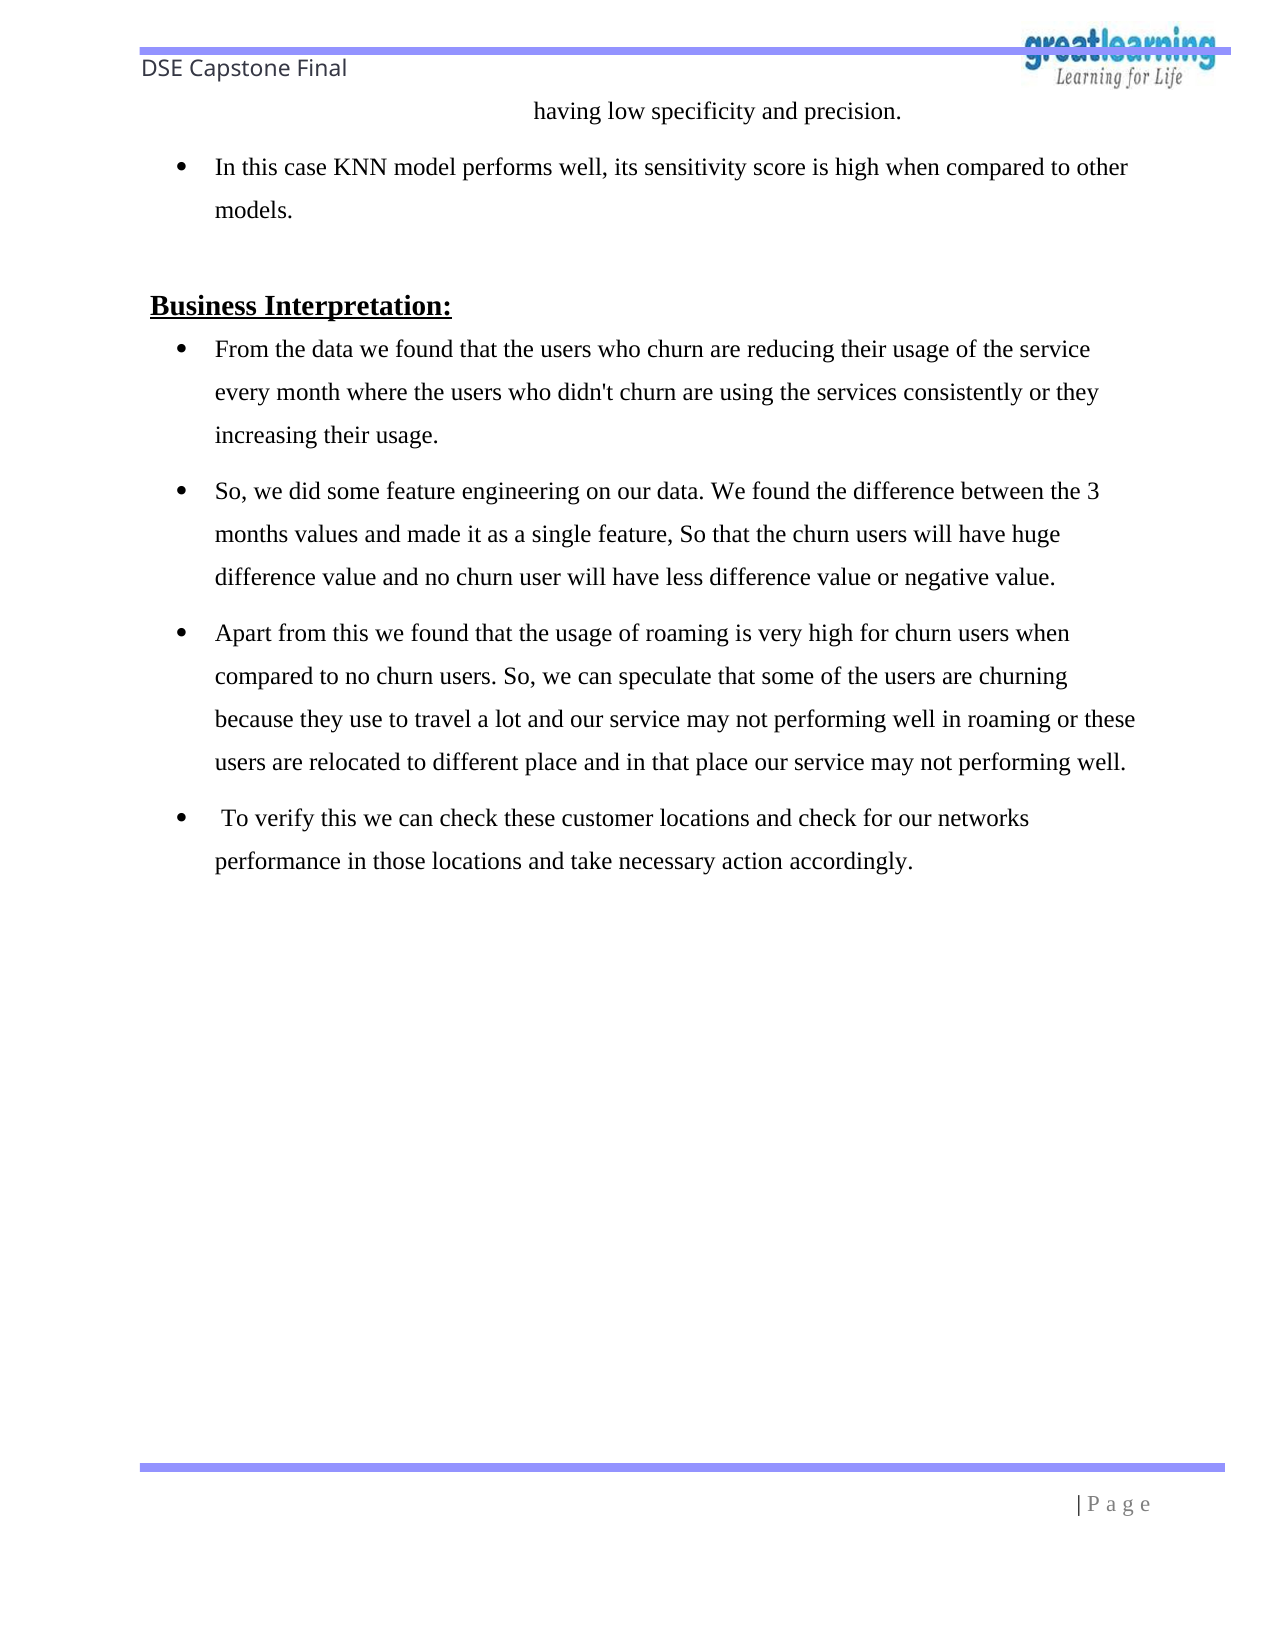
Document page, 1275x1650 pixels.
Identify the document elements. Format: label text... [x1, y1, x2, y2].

list From the data we found that the users who churn are reducing their usage of the service every month where the users who didn't churn are using the services consistently or they increasing their usage. [177, 334, 1150, 449]
picture [139, 21, 1231, 90]
list In this case KNN model performs well, its sensitivity score is high when compared to other models. [177, 152, 1150, 223]
picture [139, 1463, 1225, 1472]
subtitle Business Interpretation: [150, 288, 1150, 322]
list Apart from this we found that the usage of roaming is very high for churn users when compared to no churn users. So, we can speculate that some of the users are churning because they use to travel a lot and our service may not performing well in roaming or these users are relocated to different place and in that place our service may not performing well. [177, 618, 1150, 776]
list So, in this case we should look for a model which has high sensitivity, and can less focus on having low specificity and precision. [177, 96, 1150, 124]
list To verify this we can check these customer locations and check for our networks performance in those locations and take necessary action accordingly. [177, 803, 1150, 875]
list So, we did some feature engineering on our data. We found the difference between the 3 months values and made it as a single feature, So that the churn users will have huge difference value and no churn user will have less difference value or negative value. [177, 476, 1150, 591]
